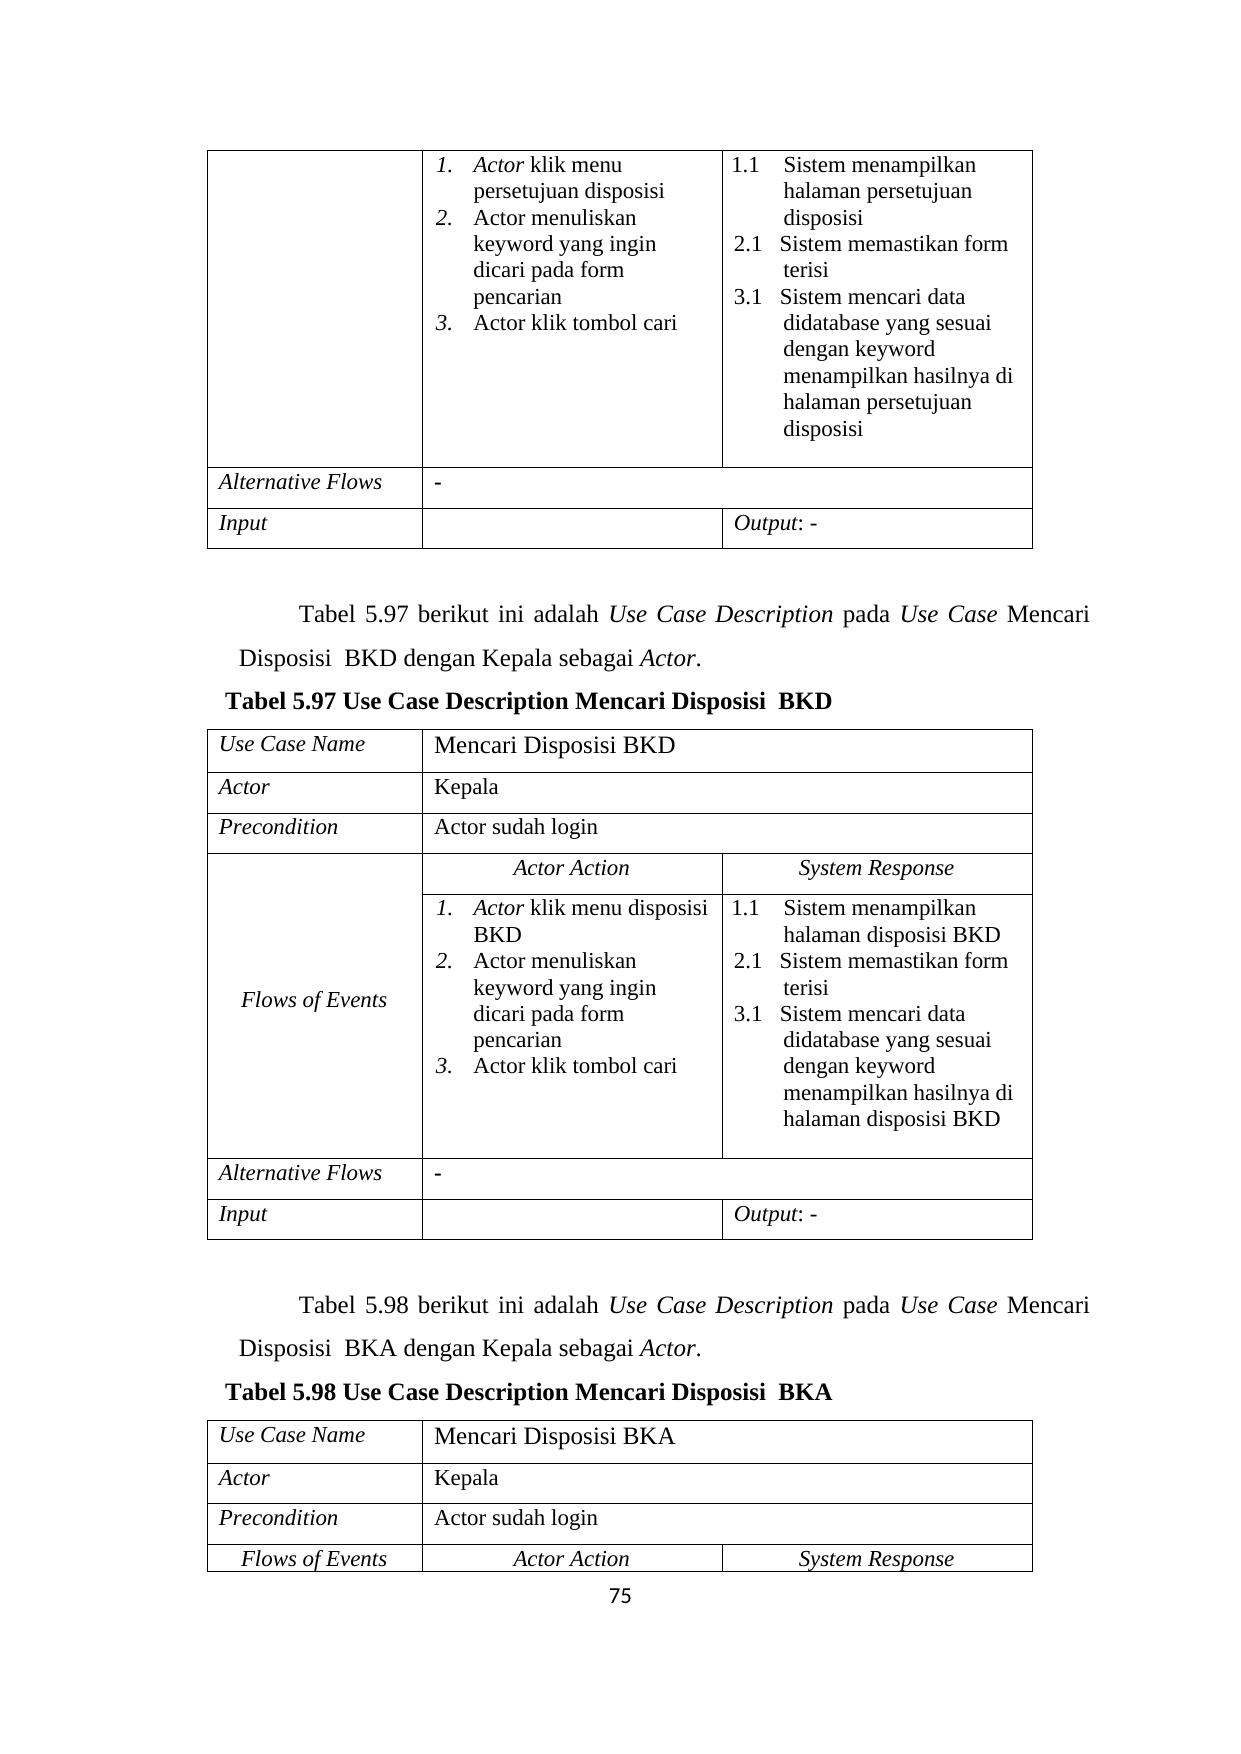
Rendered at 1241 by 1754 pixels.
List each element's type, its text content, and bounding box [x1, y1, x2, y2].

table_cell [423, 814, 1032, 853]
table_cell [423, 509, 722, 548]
text Tabel 5.97 berikut ini adalah Use Case Description pada Use Case Mencari Disposisi BKD dengan Kepala sebagai Actor. [239, 599, 1090, 671]
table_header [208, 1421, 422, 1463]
text Tabel 5.98 berikut ini adalah Use Case Description pada Use Case Mencari Disposisi BKA dengan Kepala sebagai Actor. [239, 1290, 1090, 1362]
text Tabel 5.97 Use Case Description Mencari Disposisi BKD [225, 686, 1090, 714]
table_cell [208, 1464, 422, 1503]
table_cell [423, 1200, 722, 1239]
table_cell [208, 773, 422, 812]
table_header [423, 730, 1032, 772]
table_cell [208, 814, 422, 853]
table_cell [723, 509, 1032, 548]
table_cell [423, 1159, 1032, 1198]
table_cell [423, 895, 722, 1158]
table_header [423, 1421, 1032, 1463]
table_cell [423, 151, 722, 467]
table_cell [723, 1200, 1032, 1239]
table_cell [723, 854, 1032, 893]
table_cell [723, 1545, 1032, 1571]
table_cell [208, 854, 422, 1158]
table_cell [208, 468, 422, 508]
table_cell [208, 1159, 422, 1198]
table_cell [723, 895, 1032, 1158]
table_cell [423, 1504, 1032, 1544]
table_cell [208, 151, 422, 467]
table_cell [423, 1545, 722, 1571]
text Tabel 5.98 Use Case Description Mencari Disposisi BKA [225, 1377, 1090, 1405]
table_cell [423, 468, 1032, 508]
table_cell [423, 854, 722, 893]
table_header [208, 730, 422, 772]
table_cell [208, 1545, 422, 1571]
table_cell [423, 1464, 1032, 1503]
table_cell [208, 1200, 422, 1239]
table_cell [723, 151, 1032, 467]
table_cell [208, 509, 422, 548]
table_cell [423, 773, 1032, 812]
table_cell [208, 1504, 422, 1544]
